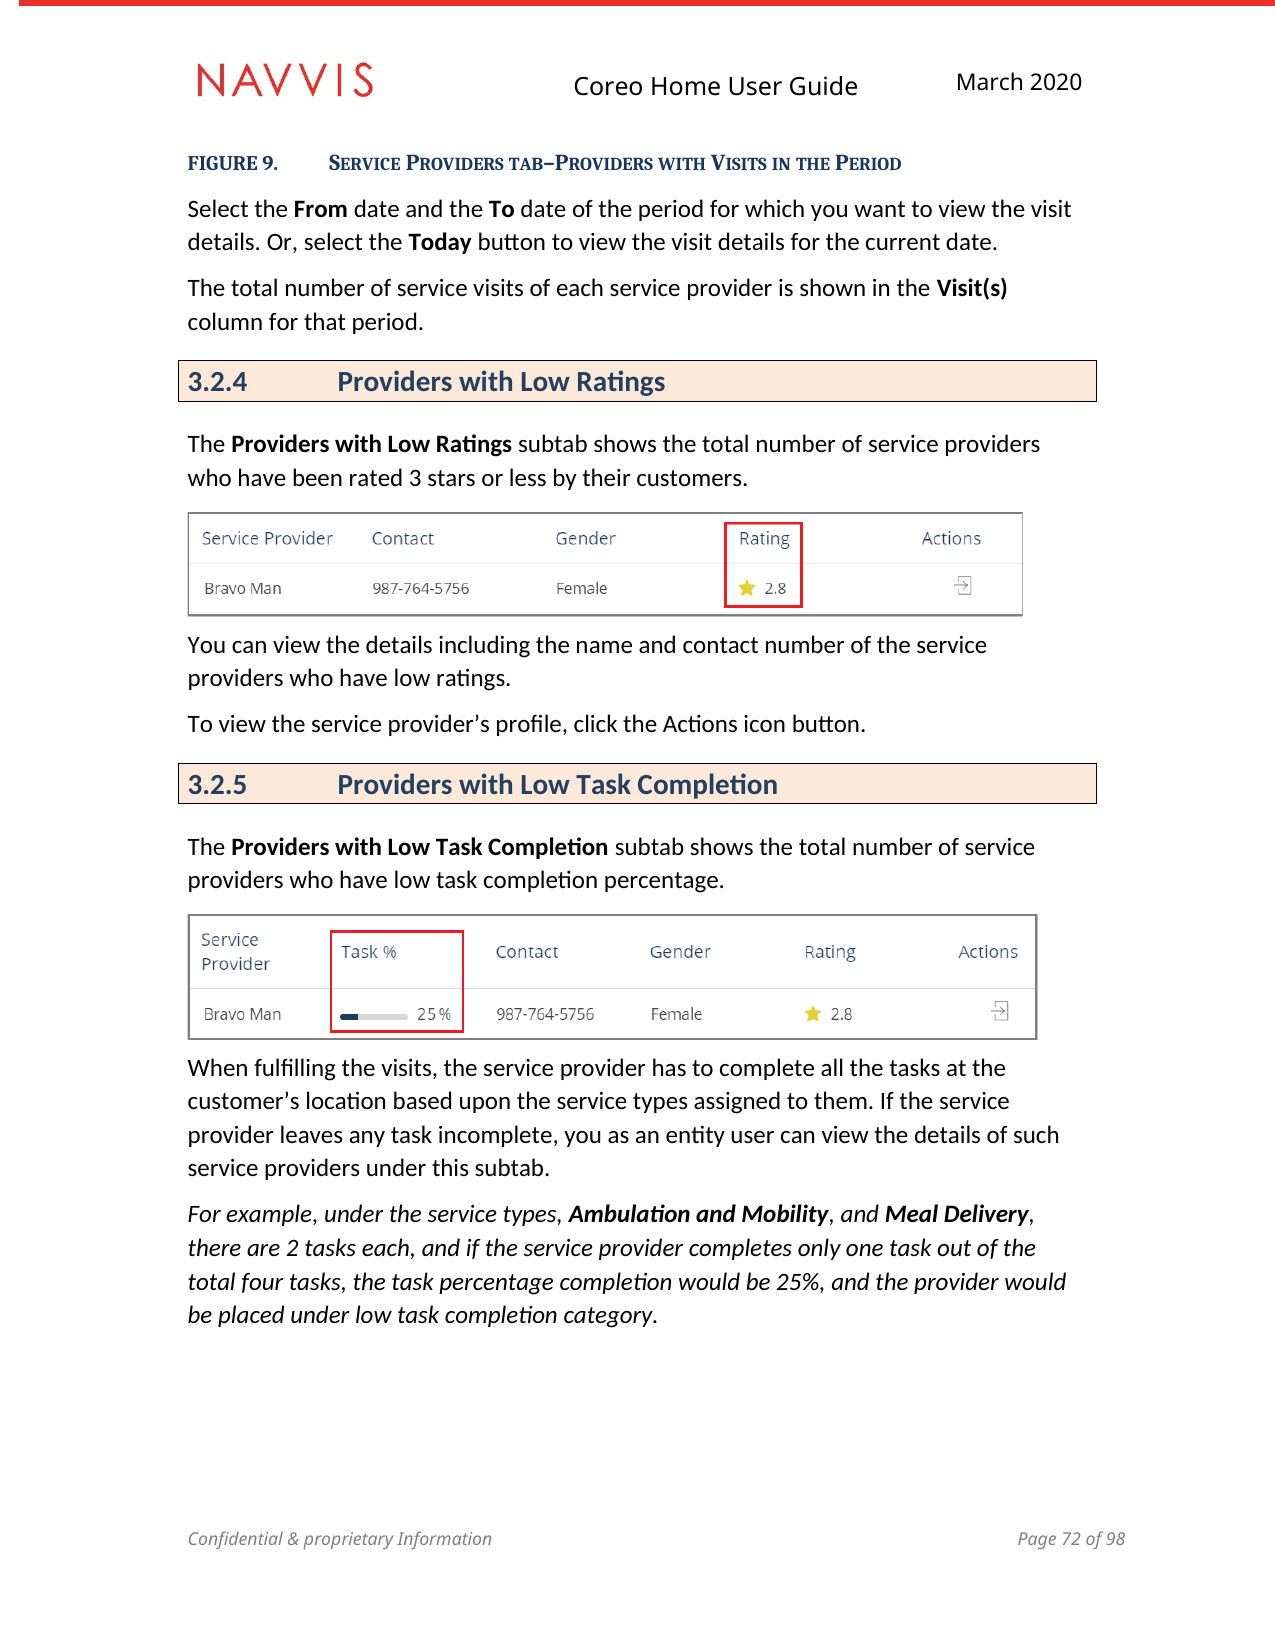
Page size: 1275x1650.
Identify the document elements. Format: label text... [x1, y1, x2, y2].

text When fulfilling the visits, the service provider has to complete all the tasks at the customer’s location based upon the service types assigned to them. If the service provider leaves any task incomplete, you as an entity user can view the details of such service providers under this subtab. [187, 1052, 1087, 1183]
text The Providers with Low Ratings subtab shows the total number of service providers who have been rated 3 stars or less by their customers. [187, 428, 1087, 492]
text You can view the details including the name and contact number of the service providers who have low ratings. [187, 629, 1087, 693]
subtitle Providers with Low Task Completion [179, 764, 1096, 803]
text The total number of service visits of each service provider is shown in the Visit(s) column for that period. [187, 272, 1087, 336]
text For example, under the service types, Ambulation and Mobility, and Meal Delivery, there are 2 tasks each, and if the service provider completes only one task out of the total four tasks, the task percentage completion would be 25%, and the provider would be placed under low task completion category. [187, 1198, 1087, 1330]
picture [187, 914, 1038, 1040]
text The Providers with Low Task Completion subtab shows the total number of service providers who have low task completion percentage. [187, 831, 1087, 895]
picture [187, 55, 383, 104]
subtitle Providers with Low Ratings [179, 361, 1096, 401]
text Select the From date and the To date of the period for which you want to view the visit details. Or, select the Today button to view the visit details for the current date. [187, 193, 1087, 257]
text To view the service provider’s profile, click the Actions icon button. [187, 708, 1087, 739]
picture [187, 512, 1023, 617]
text Service Providers tab–Providers with Visits in the Period [187, 150, 1087, 176]
